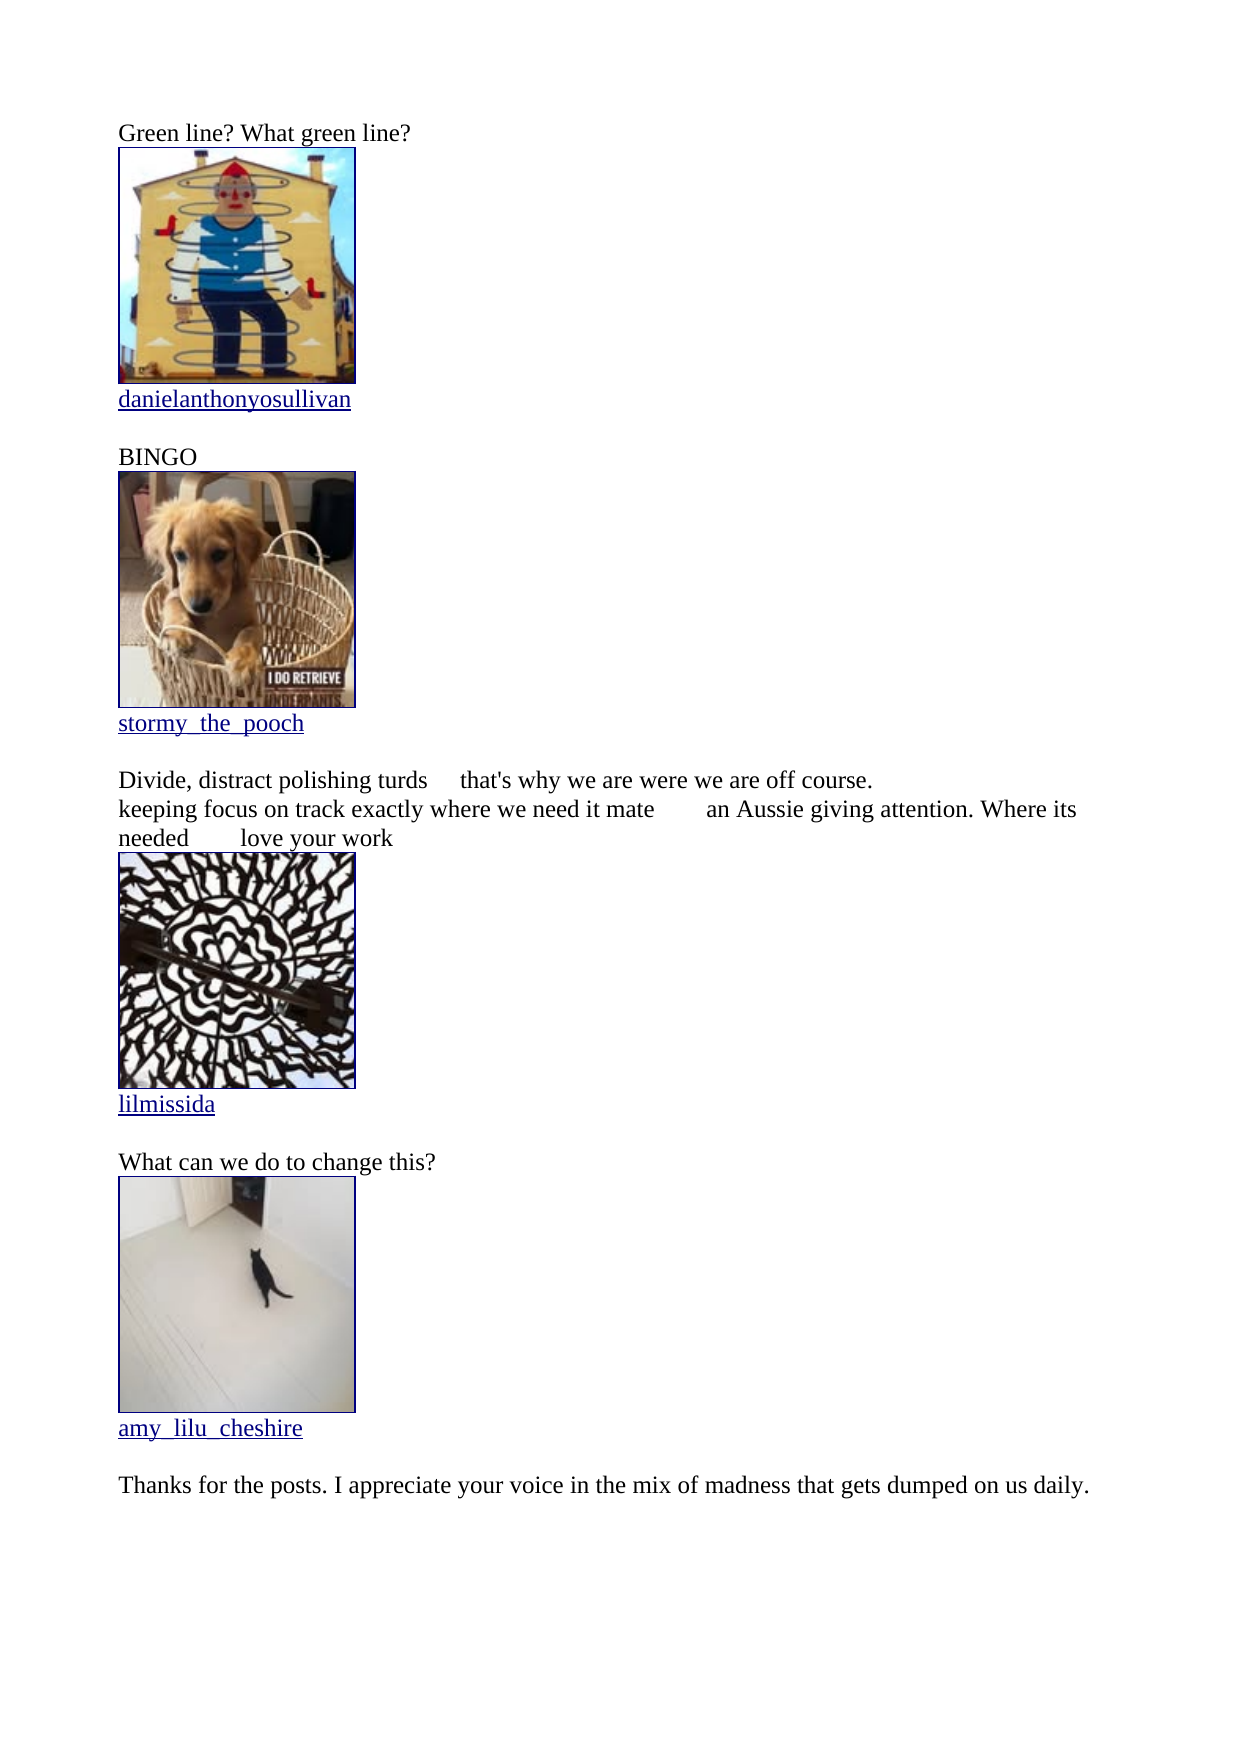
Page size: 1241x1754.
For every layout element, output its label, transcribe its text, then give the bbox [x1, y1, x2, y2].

text amy_lilu_cheshire [118, 1413, 1122, 1442]
text danielanthonyosullivan [118, 384, 1122, 413]
text Green line? What green line? [118, 118, 1122, 147]
text Divide, distract polishing turds 💩 that's why we are were we are off course. keeping focus on track exactly where we need it mate 🇦🇺 an Aussie giving attention. Where its needed 🙏✅ love your work [118, 766, 1122, 852]
picture [120, 472, 354, 707]
text BINGO [118, 442, 1122, 471]
text What can we do to change this? [118, 1147, 1122, 1176]
text lilmissida [118, 1089, 1122, 1118]
picture [120, 853, 354, 1088]
text stormy_the_pooch [118, 708, 1122, 737]
text Thanks for the posts. I appreciate your voice in the mix of madness that gets dumped on us daily. [118, 1471, 1122, 1499]
picture [120, 148, 354, 383]
picture [120, 1177, 354, 1412]
